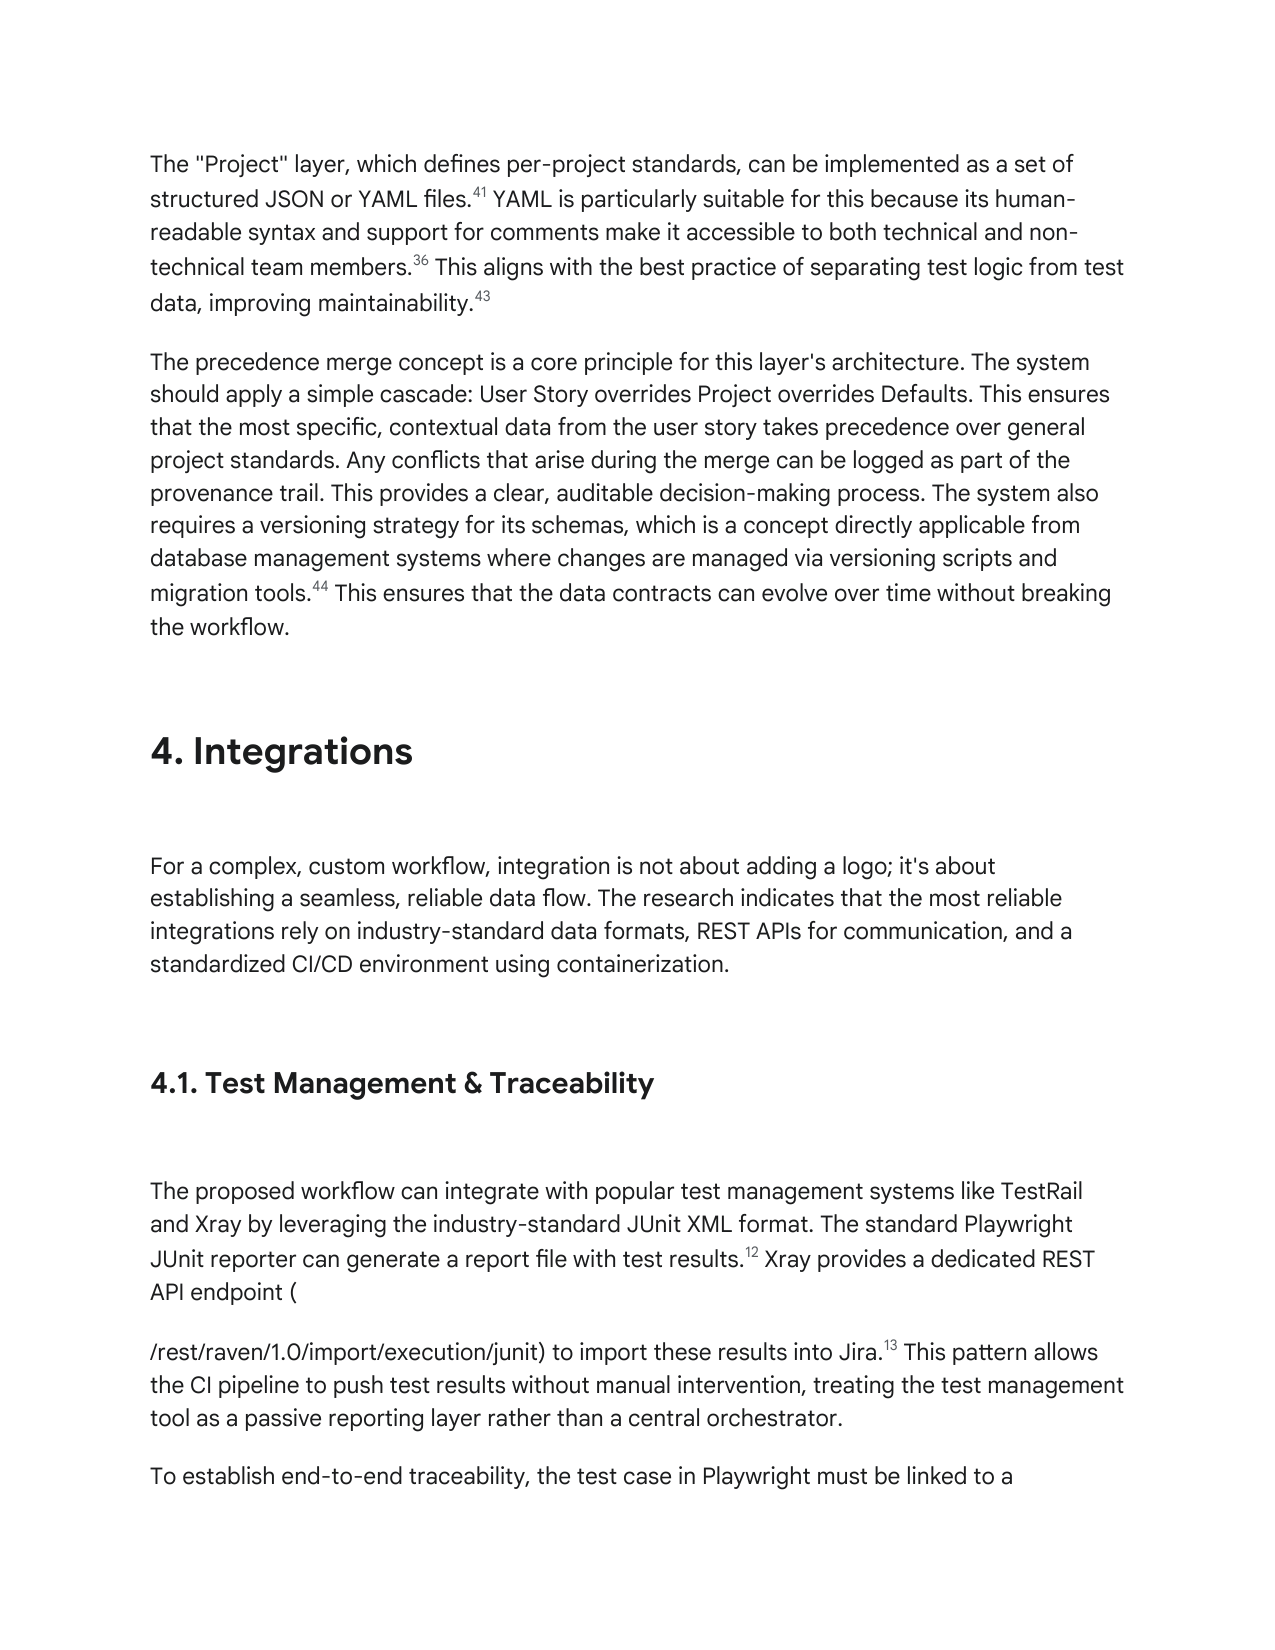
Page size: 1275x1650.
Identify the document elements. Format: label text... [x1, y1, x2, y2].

text For a complex, custom workflow, integration is not about adding a logo; it's about establishing a seamless, reliable data flow. The research indicates that the most reliable integrations rely on industry-standard data formats, REST APIs for communication, and a standardized CI/CD environment using containerization. [150, 852, 1125, 979]
subtitle 4. Integrations [150, 728, 1125, 775]
subtitle 4.1. Test Management & Traceability [150, 1065, 1125, 1102]
text The proposed workflow can integrate with popular test management systems like TestRail and Xray by leveraging the industry-standard JUnit XML format. The standard Playwright JUnit reporter can generate a report file with test results.12 Xray provides a dedicated REST API endpoint ( [150, 1177, 1125, 1307]
text /rest/raven/1.0/import/execution/junit) to import these results into Jira.13 This pattern allows the CI pipeline to push test results without manual intervention, treating the test management tool as a passive reporting layer rather than a central orchestrator. [150, 1336, 1125, 1433]
text The "Project" layer, which defines per-project standards, can be implemented as a set of structured JSON or YAML files.41 YAML is particularly suitable for this because its human-readable syntax and support for comments make it accessible to both technical and non-technical team members.36 This aligns with the best practice of separating test logic from test data, improving maintainability.43 [150, 150, 1125, 319]
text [150, 1462, 1125, 1491]
text The precedence merge concept is a core principle for this layer's architecture. The system should apply a simple cascade: User Story overrides Project overrides Defaults. This ensures that the most specific, contextual data from the user story takes precedence over general project standards. Any conflicts that arise during the merge can be logged as part of the provenance trail. This provides a clear, auditable decision-making process. The system also requires a versioning strategy for its schemas, which is a concept directly applicable from database management systems where changes are managed via versioning scripts and migration tools.44 This ensures that the data contracts can evolve over time without breaking the workflow. [150, 348, 1125, 641]
